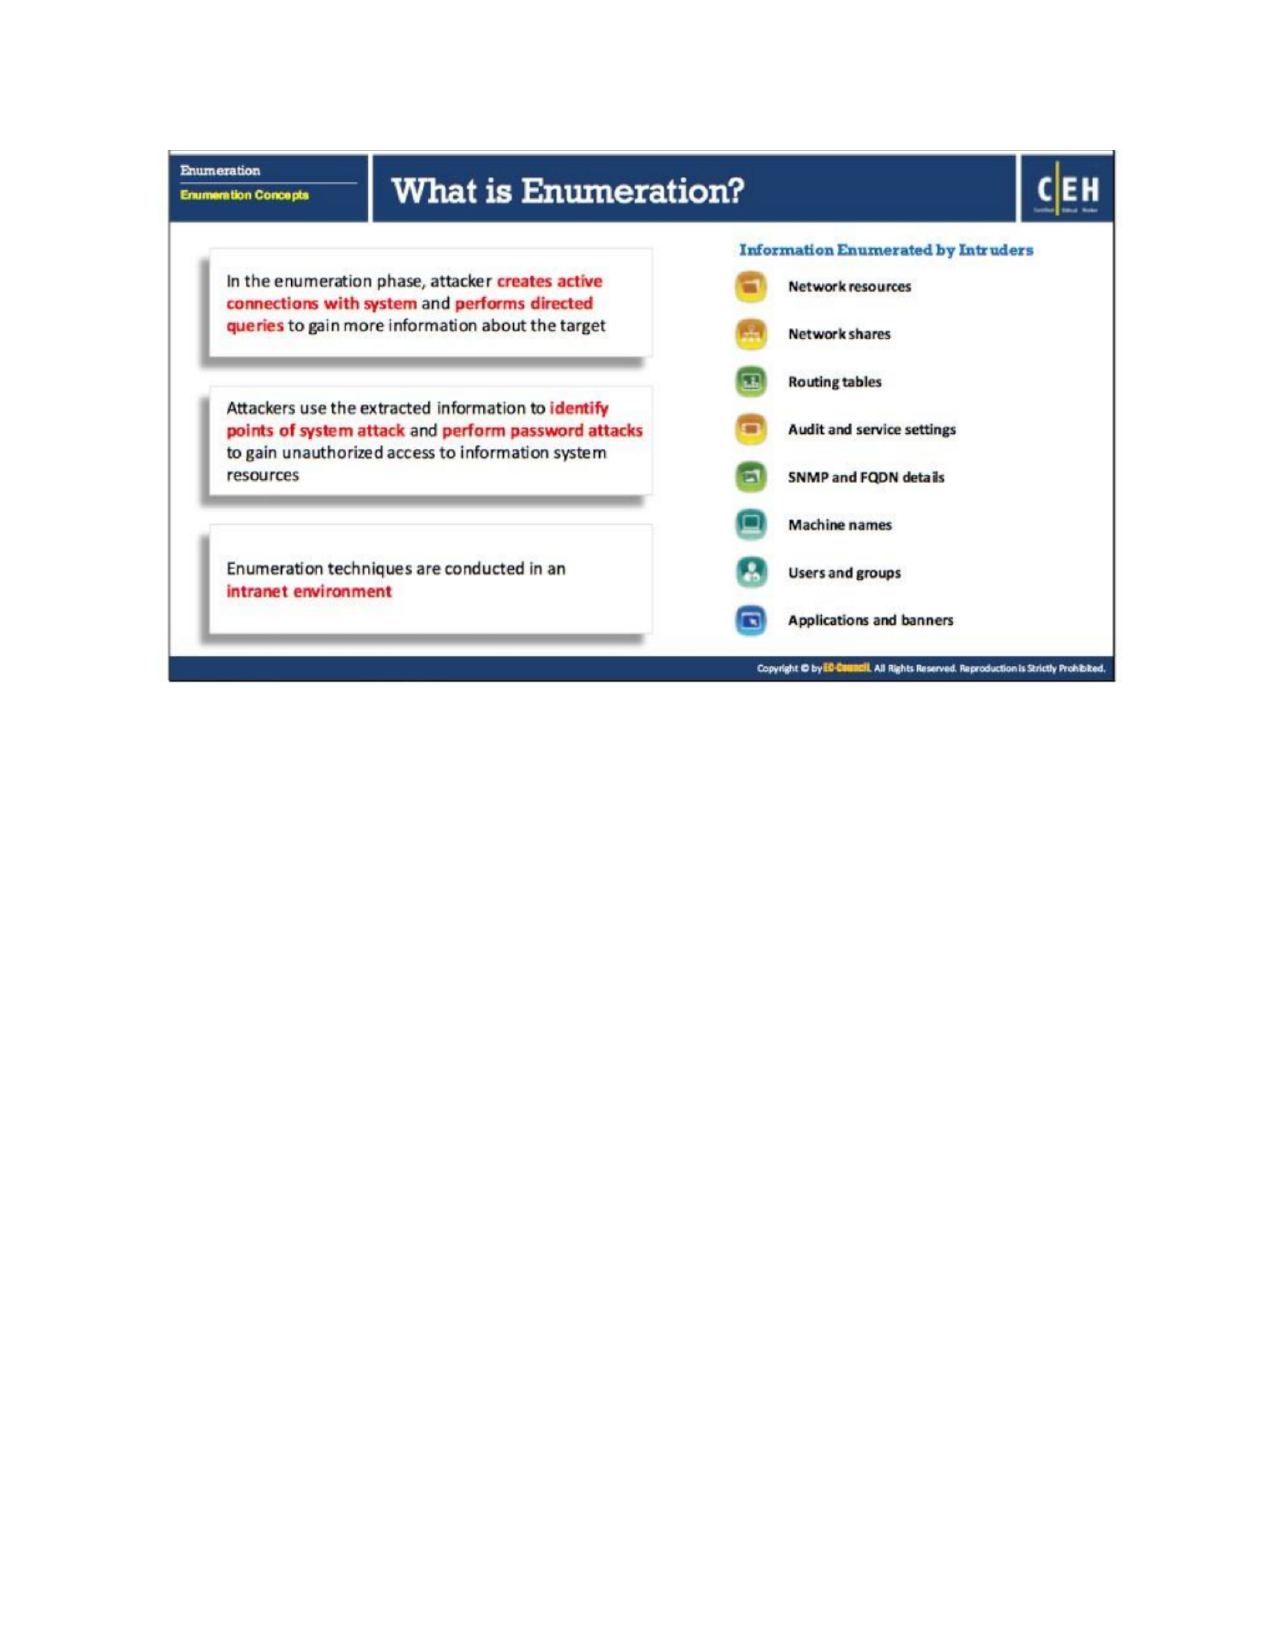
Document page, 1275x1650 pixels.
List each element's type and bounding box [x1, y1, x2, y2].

picture [150, 150, 1125, 683]
